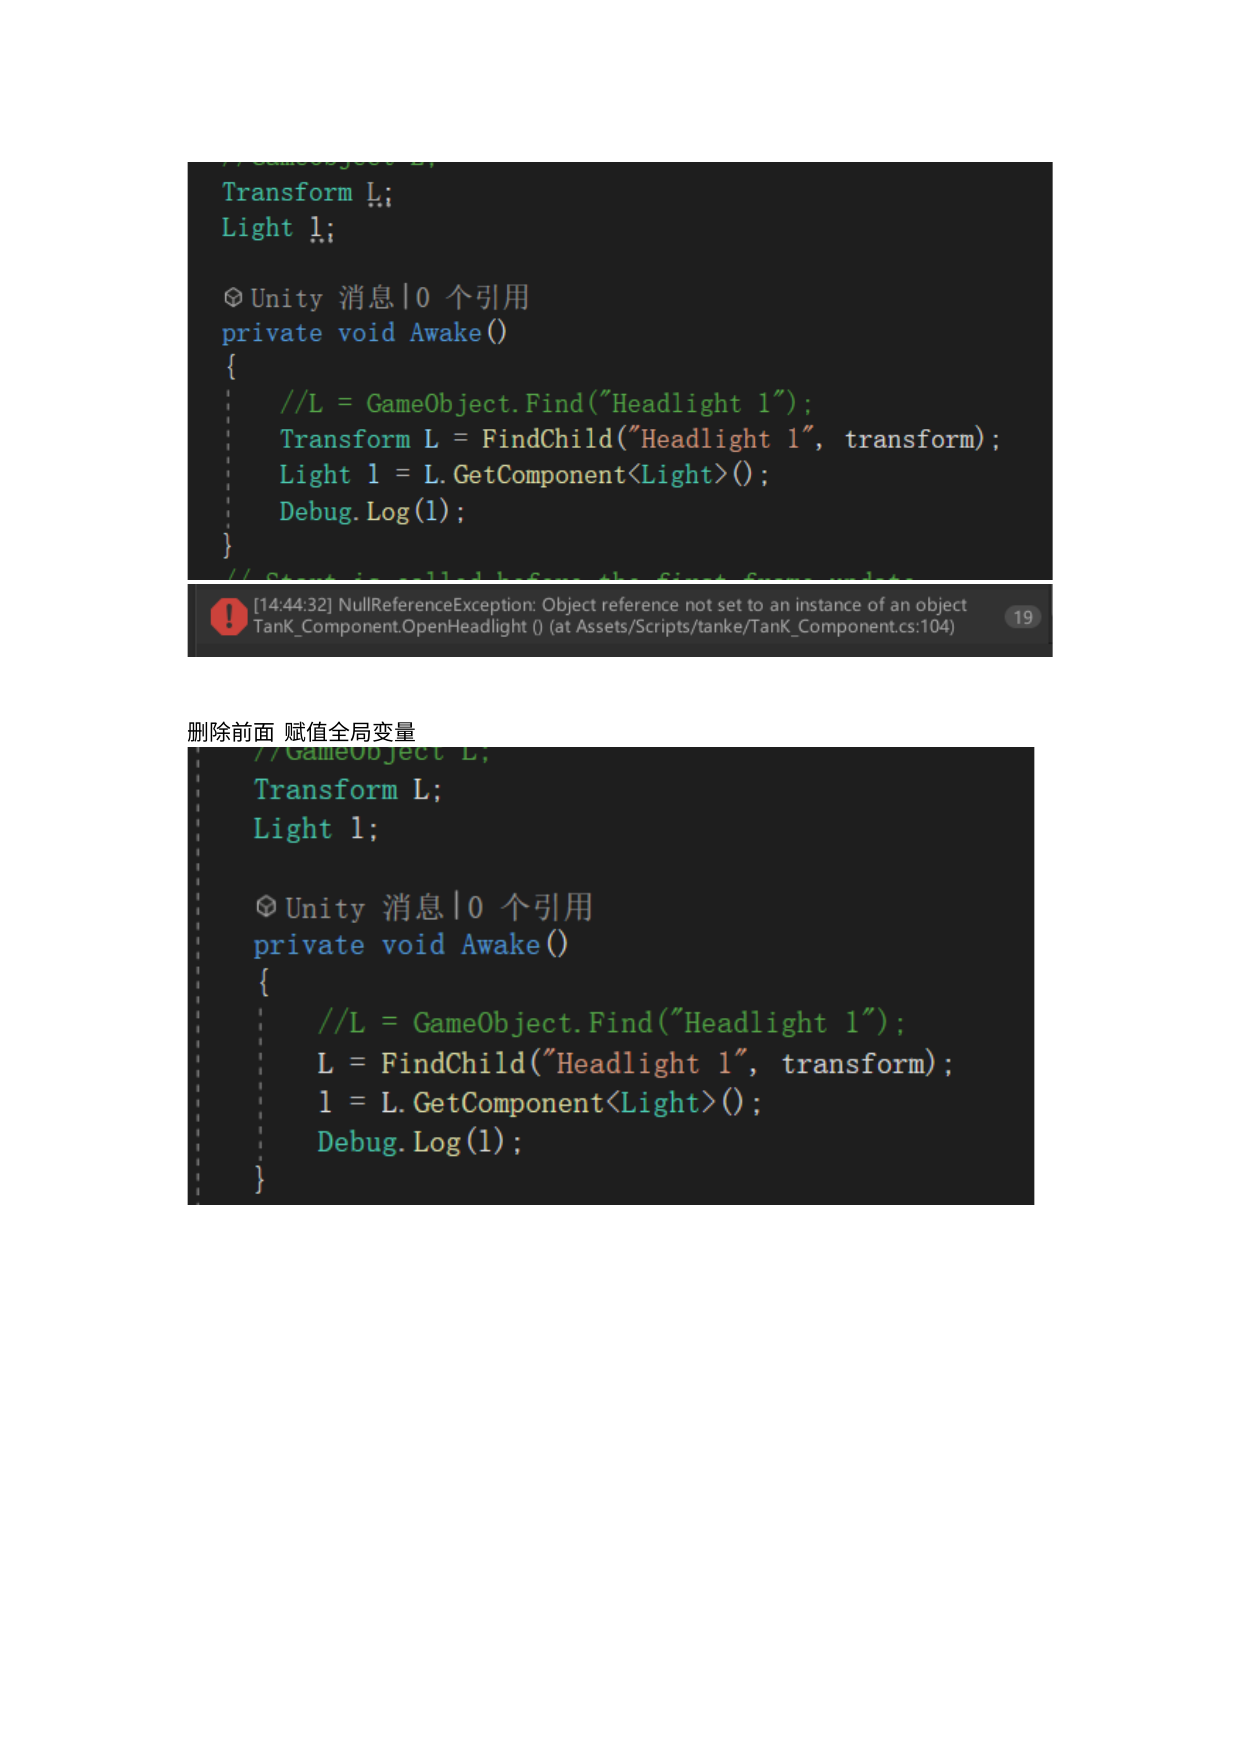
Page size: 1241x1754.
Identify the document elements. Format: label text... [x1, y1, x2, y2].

picture [187, 584, 1053, 657]
picture [187, 747, 1035, 1205]
text 删除前面 赋值全局变量 [187, 714, 1053, 747]
picture [187, 162, 1053, 580]
